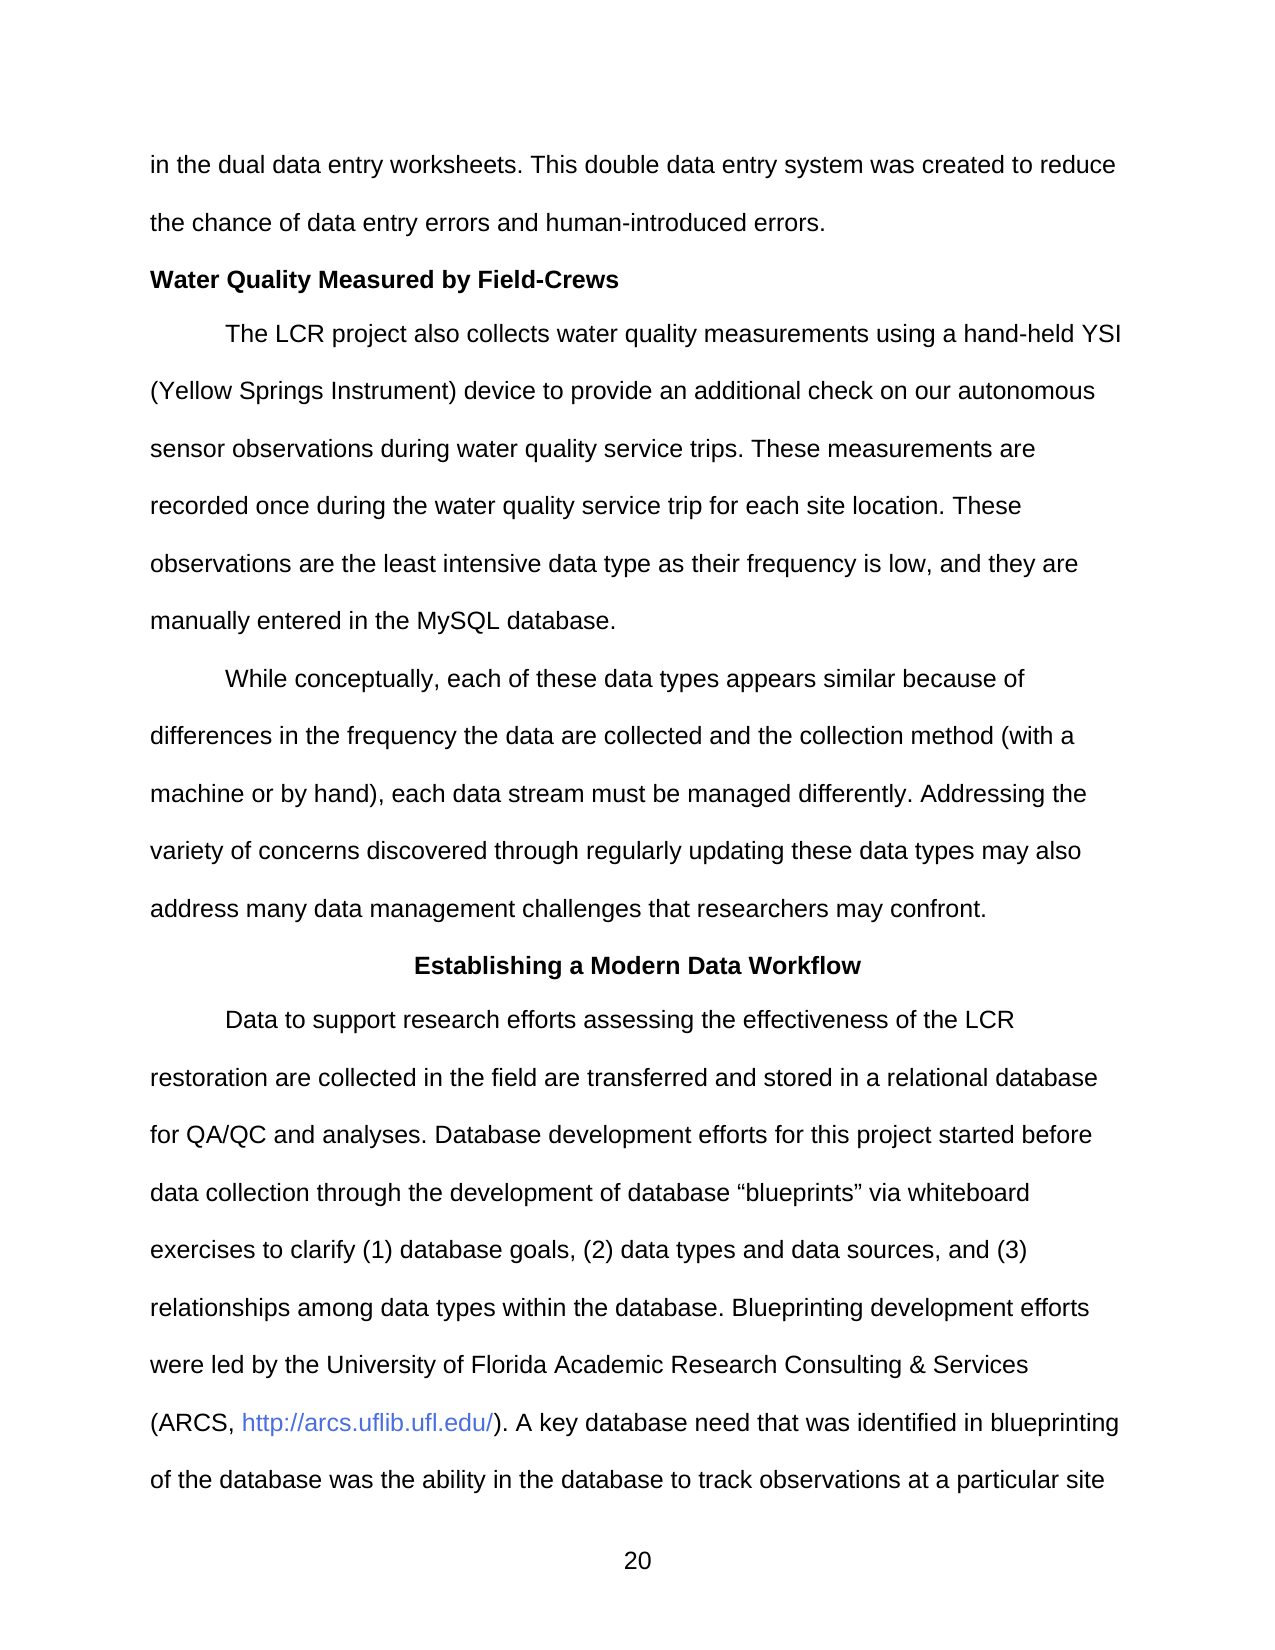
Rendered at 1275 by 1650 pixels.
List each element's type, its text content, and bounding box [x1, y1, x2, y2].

text The LCR project also collects water quality measurements using a hand-held YSI (Yellow Springs Instrument) device to provide an additional check on our autonomous sensor observations during water quality service trips. These measurements are recorded once during the water quality service trip for each site location. These observations are the least intensive data type as their frequency is low, and they are manually entered in the MySQL database. [150, 319, 1125, 635]
subtitle Water Quality Measured by Field-Crews [150, 265, 1125, 294]
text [150, 1005, 1125, 1494]
subtitle Establishing a Modern Data Workflow [150, 951, 1125, 980]
text While conceptually, each of these data types appears similar because of differences in the frequency the data are collected and the collection method (with a machine or by hand), each data stream must be managed differently. Addressing the variety of concerns discovered through regularly updating these data types may also address many data management challenges that researchers may confront. [150, 664, 1125, 922]
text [150, 150, 1125, 236]
